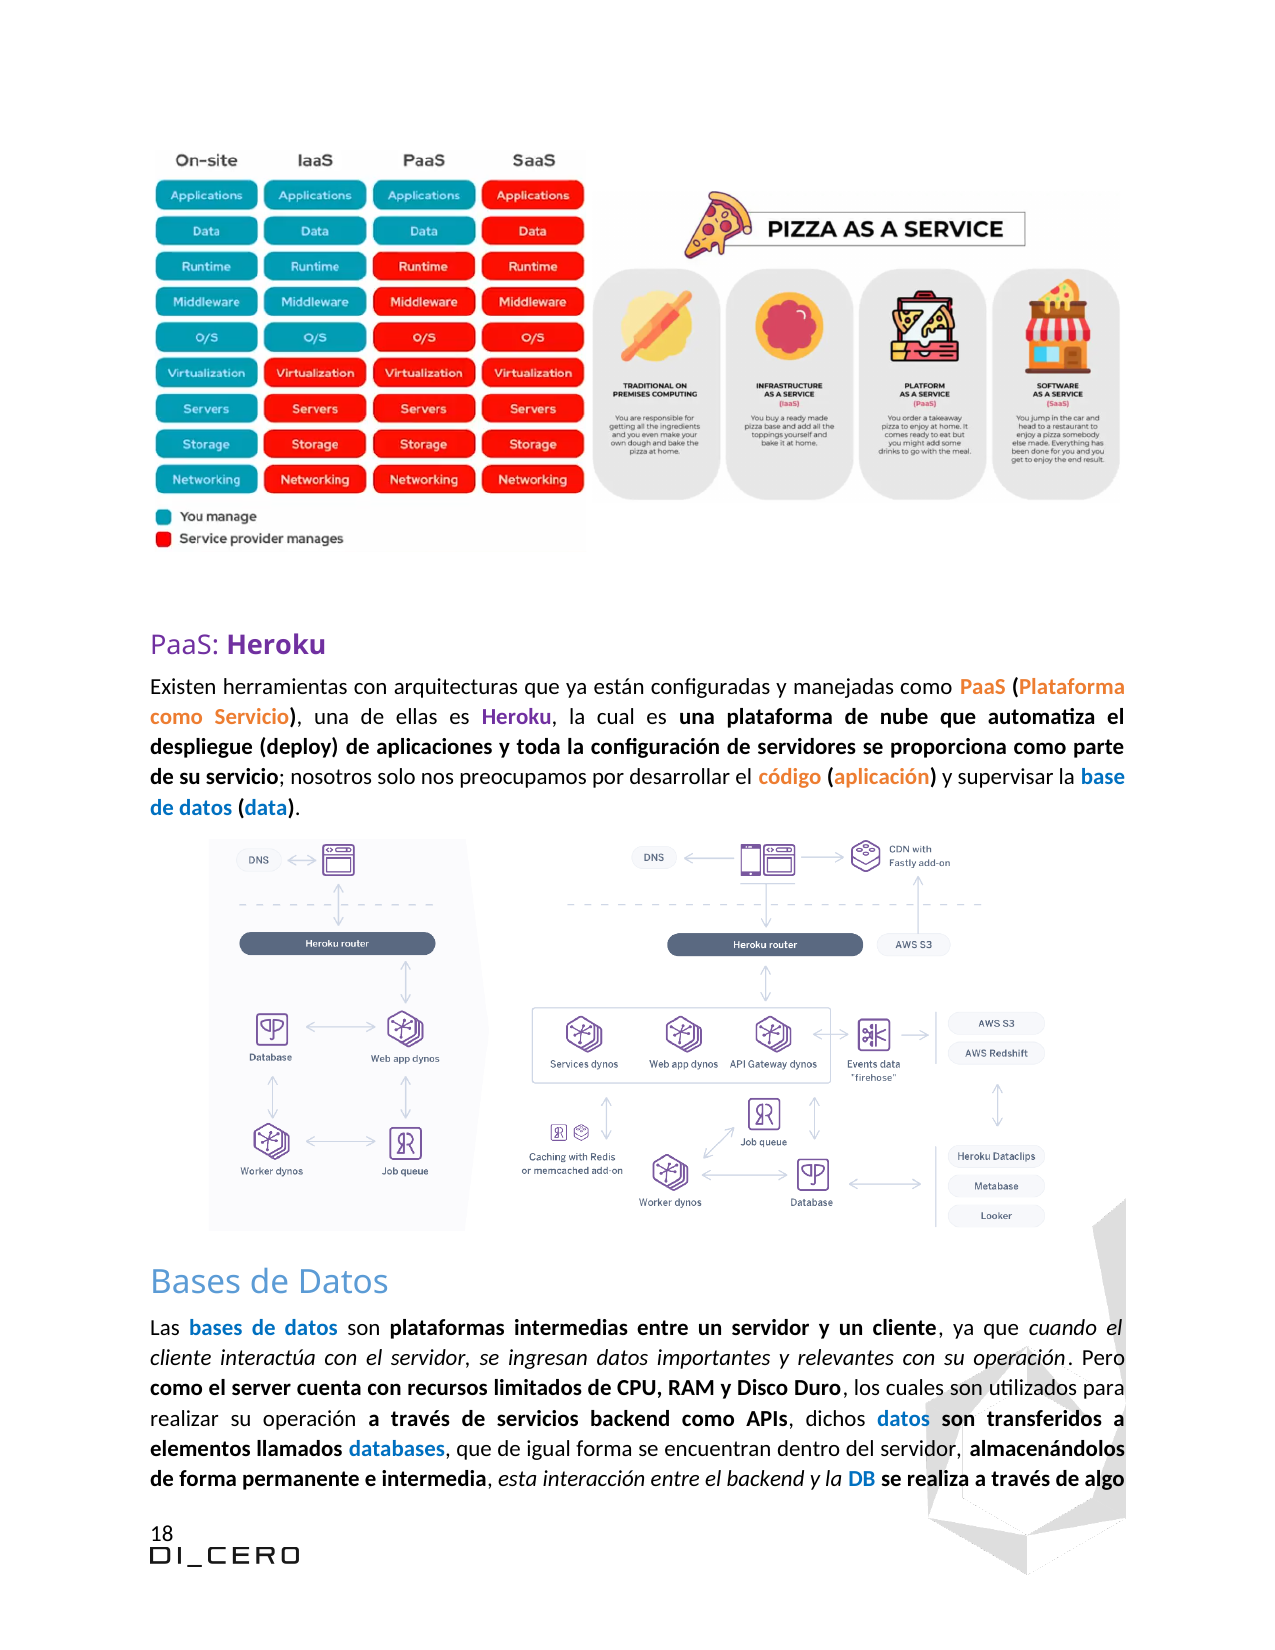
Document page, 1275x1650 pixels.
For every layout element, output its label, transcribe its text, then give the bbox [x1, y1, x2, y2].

subtitle Bases de Datos [150, 1258, 1125, 1303]
subtitle PaaS: Heroku [150, 626, 1125, 663]
picture [150, 1547, 299, 1567]
text Existen herramientas con arquitecturas que ya están configuradas y manejadas como PaaS (Plataforma como Servicio), una de ellas es Heroku, la cual es una plataforma de nube que automatiza el despliegue (deploy) de aplicaciones y toda la configuración de servidores se proporciona como parte de su servicio; nosotros solo nos preocupamos por desarrollar el código (aplicación) y supervisar la base de datos (data). [150, 672, 1125, 821]
picture [154, 150, 587, 552]
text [150, 1313, 1125, 1492]
picture [591, 191, 1121, 503]
picture [208, 839, 1126, 1575]
